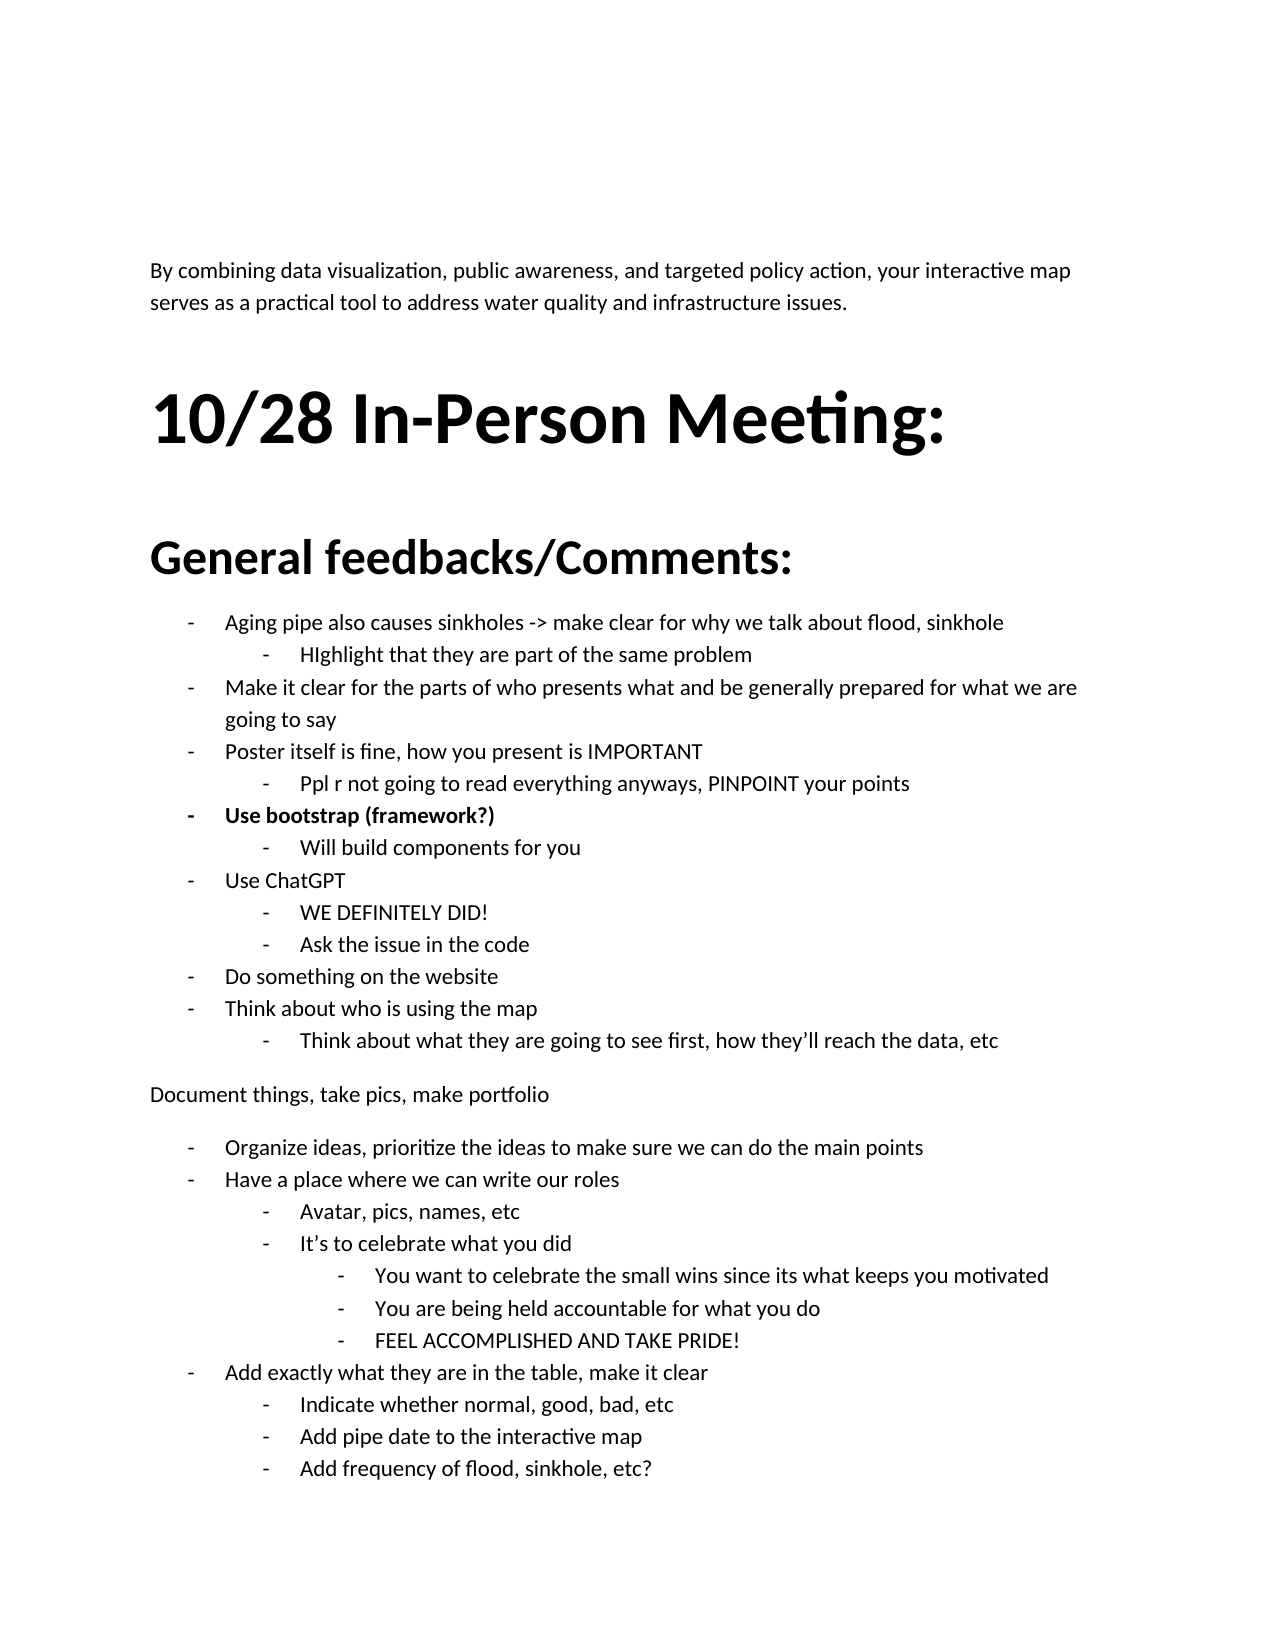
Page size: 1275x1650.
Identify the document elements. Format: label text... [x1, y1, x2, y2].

list Do something on the website [187, 962, 1125, 990]
list Ppl r not going to read everything anyways, PINPOINT your points [262, 769, 1125, 797]
list Use ChatGPT [187, 866, 1125, 894]
list Use bootstrap (framework?) [187, 801, 1125, 829]
list Think about what they are going to see first, how they’ll reach the data, etc [262, 1027, 1125, 1055]
list Will build components for you [262, 833, 1125, 862]
list Indicate whether normal, good, bad, etc [262, 1390, 1125, 1418]
list Add frequency of flood, sinkhole, etc? [262, 1454, 1125, 1483]
list It’s to celebrate what you did [262, 1229, 1125, 1257]
list HIghlight that they are part of the same problem [262, 640, 1125, 668]
list Add exactly what they are in the table, make it clear [187, 1358, 1125, 1386]
list Make it clear for the parts of who presents what and be generally prepared for what we are going to say [187, 673, 1125, 733]
text By combining data visualization, public awareness, and targeted policy action, your interactive map serves as a practical tool to address water quality and infrastructure issues. [150, 256, 1125, 316]
list FEEL ACCOMPLISHED AND TAKE PRIDE! [337, 1326, 1125, 1354]
list Avatar, pics, names, etc [262, 1197, 1125, 1225]
list Aging pipe also causes sinkholes -> make clear for why we talk about flood, sinkhole [187, 608, 1125, 636]
subtitle General feedbacks/Comments: [150, 526, 1125, 587]
list You want to celebrate the small wins since its what keeps you motivated [337, 1261, 1125, 1289]
text Document things, take pics, make portfolio [150, 1080, 1125, 1108]
list Poster itself is fine, how you present is IMPORTANT [187, 737, 1125, 765]
list Add pipe date to the interactive map [262, 1422, 1125, 1450]
list Have a place where we can write our roles [187, 1165, 1125, 1193]
list Think about who is using the map [187, 994, 1125, 1022]
list You are being held accountable for what you do [337, 1294, 1125, 1322]
list WE DEFINITELY DID! [262, 898, 1125, 926]
list Organize ideas, prioritize the ideas to make sure we can do the main points [187, 1133, 1125, 1161]
list Ask the issue in the code [262, 930, 1125, 958]
title 10/28 In-Person Meeting: [150, 370, 1125, 462]
